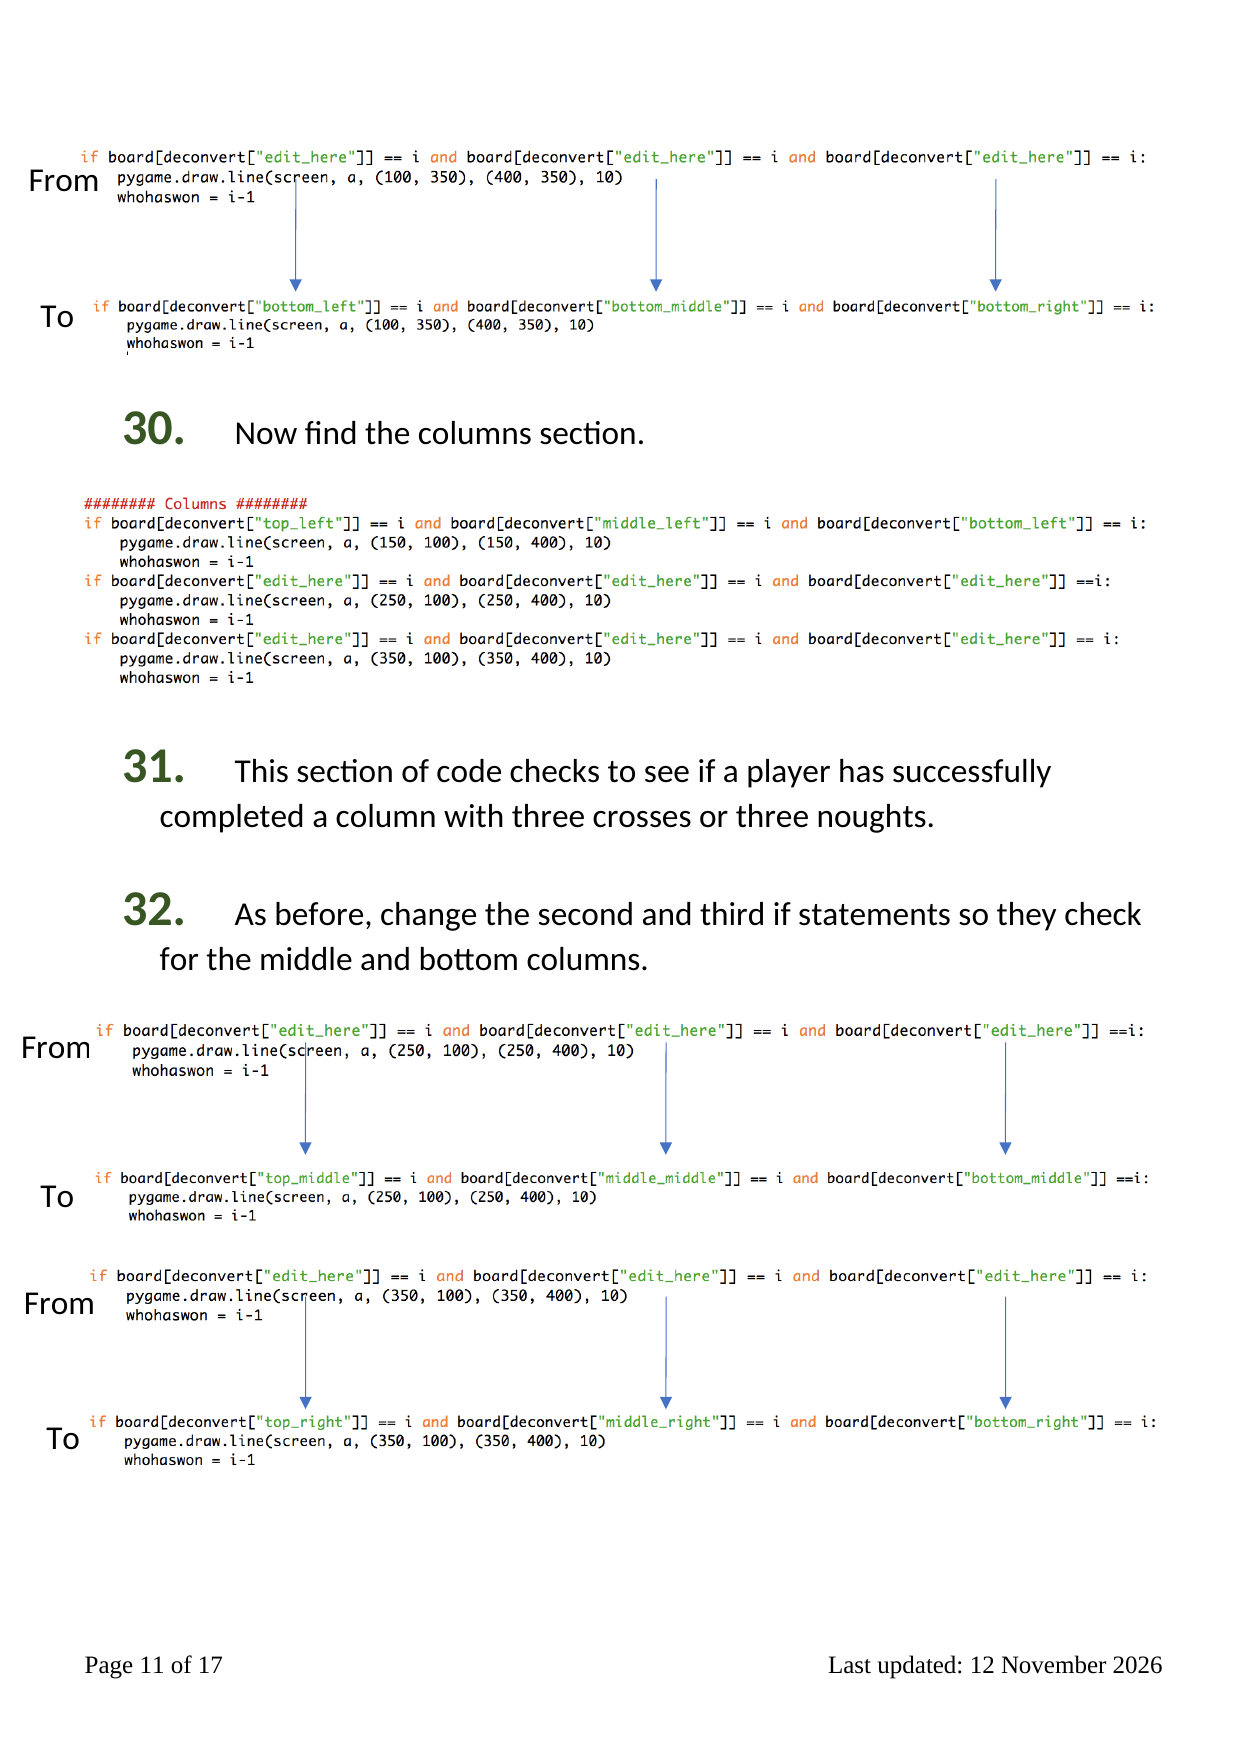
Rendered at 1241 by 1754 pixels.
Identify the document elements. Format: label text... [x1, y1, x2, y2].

picture [75, 492, 1154, 694]
picture [84, 1264, 1163, 1328]
picture [84, 1409, 1163, 1471]
list Now find the columns section. [122, 396, 1163, 457]
picture [89, 294, 1168, 355]
picture [92, 1168, 1170, 1224]
picture [89, 1018, 1168, 1081]
list This section of code checks to see if a player has successfully completed a column with three crosses or three noughts. [122, 734, 1163, 836]
list As before, change the second and third if statements so they check for the middle and bottom columns. [122, 876, 1163, 978]
picture [75, 146, 1154, 213]
